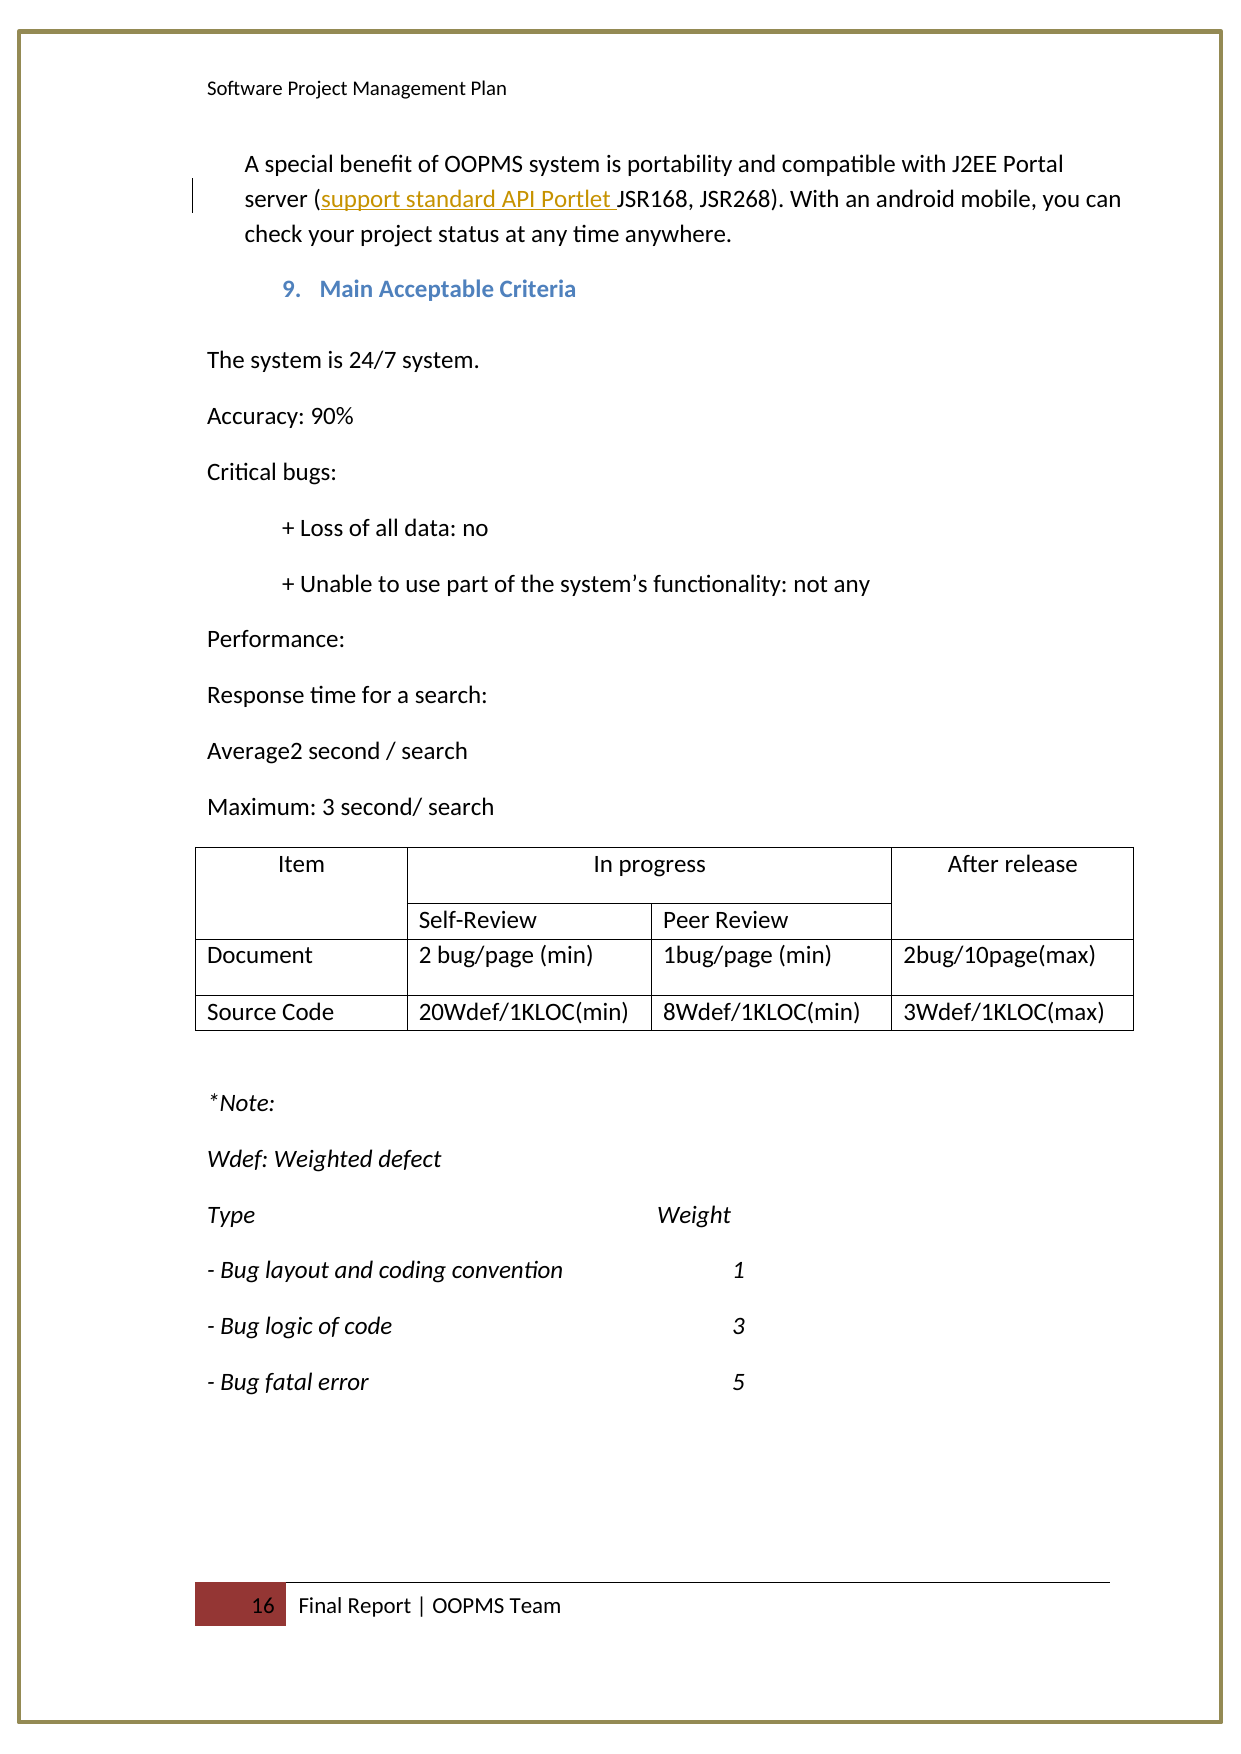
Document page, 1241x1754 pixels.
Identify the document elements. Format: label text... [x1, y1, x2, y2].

table_cell Self-Review [408, 904, 651, 938]
text Accuracy: 90% [207, 400, 1122, 431]
table_cell 3Wdef/1KLOC(max) [892, 996, 1133, 1030]
text *Note: [207, 1087, 1122, 1118]
text Critical bugs: [207, 456, 1122, 487]
table_cell Document [196, 940, 407, 995]
table_header In progress [408, 848, 891, 903]
text The system is 24/7 system. [207, 344, 1122, 375]
subtitle Main Acceptable Criteria [282, 273, 1122, 340]
table_cell 8Wdef/1KLOC(min) [652, 996, 891, 1030]
text Maximum: 3 second/ search [207, 791, 1122, 822]
table_header Item [196, 848, 407, 938]
table_cell Source Code [196, 996, 407, 1030]
text - Bug layout and coding convention 1 [207, 1254, 1122, 1285]
text + Loss of all data: no [207, 512, 1122, 542]
text - Bug fatal error 5 [207, 1366, 1122, 1397]
table_cell 2bug/10page(max) [892, 940, 1133, 995]
table_cell 1bug/page (min) [652, 940, 891, 995]
table_cell Peer Review [652, 904, 891, 938]
text Performance: [207, 623, 1122, 654]
text Response time for a search: [207, 679, 1122, 710]
text - Bug logic of code 3 [207, 1310, 1122, 1341]
table_header After release [892, 848, 1133, 938]
table_cell 20Wdef/1KLOC(min) [408, 996, 651, 1030]
text + Unable to use part of the system’s functionality: not any [207, 568, 1122, 598]
text Average2 second / search [207, 735, 1122, 766]
text Wdef: Weighted defect [207, 1143, 1122, 1173]
table_cell 2 bug/page (min) [408, 940, 651, 995]
text A special benefit of OOPMS system is portability and compatible with J2EE Portal server (JSR168, JSR268). With an android mobile, you can check your project status at any time anywhere. [244, 148, 1122, 248]
text Type Weight [207, 1199, 1122, 1229]
